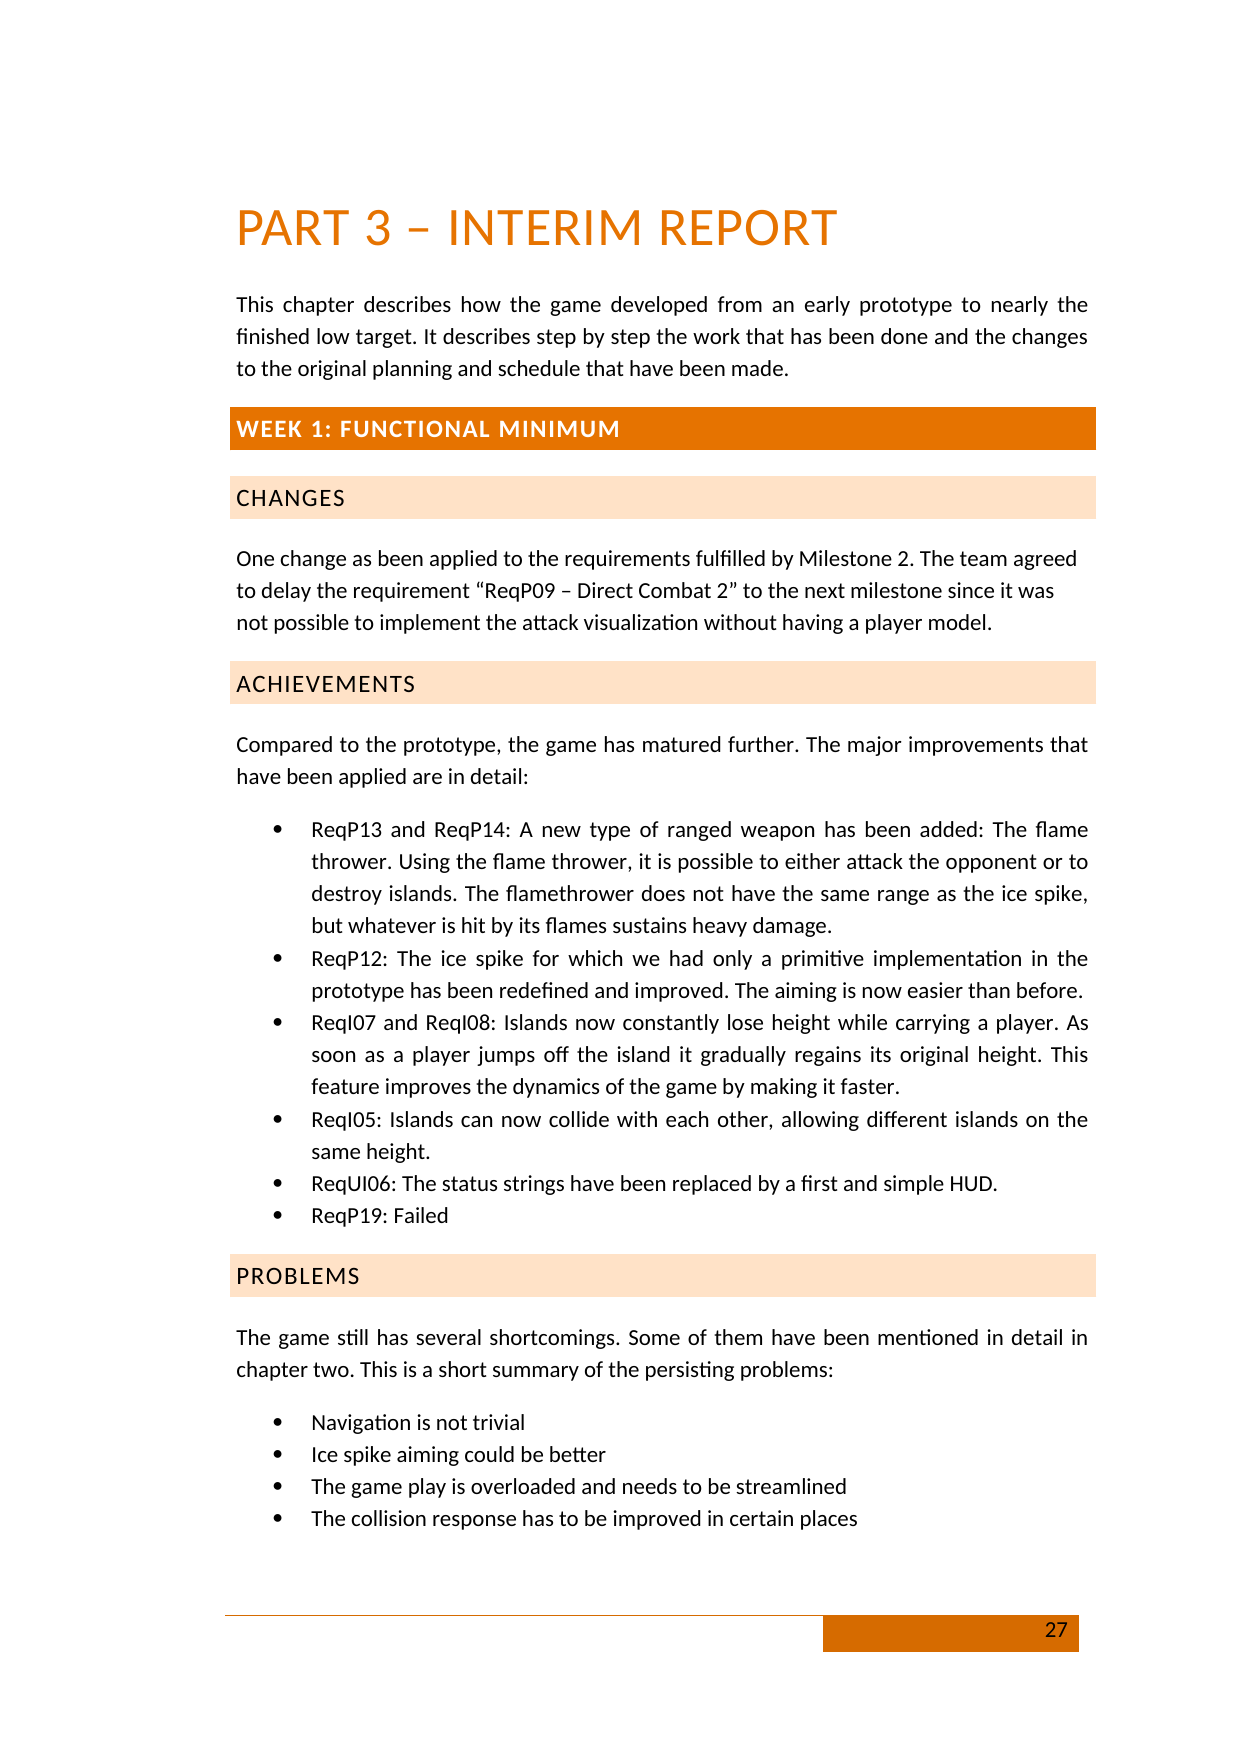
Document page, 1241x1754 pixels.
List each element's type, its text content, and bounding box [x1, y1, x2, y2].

list The game play is overloaded and needs to be streamlined [274, 1472, 1090, 1500]
list ReqI05: Islands can now collide with each other, allowing different islands on the same height. [274, 1105, 1090, 1165]
list The collision response has to be improved in certain places [274, 1504, 1090, 1532]
list Ice spike aiming could be better [274, 1440, 1090, 1468]
subtitle Week 1: Functional Minimum [236, 414, 1090, 444]
list ReqP12: The ice spike for which we had only a primitive implementation in the prototype has been redefined and improved. The aiming is now easier than before. [274, 944, 1090, 1004]
text This chapter describes how the game developed from an early prototype to nearly the finished low target. It describes step by step the work that has been done and the changes to the original planning and schedule that have been made. [236, 290, 1090, 382]
list ReqP13 and ReqP14: A new type of ranged weapon has been added: The flame thrower. Using the flame thrower, it is possible to either attack the opponent or to destroy islands. The flamethrower does not have the same range as the ice spike, but whatever is hit by its flames sustains heavy damage. [274, 815, 1090, 939]
list ReqI07 and ReqI08: Islands now constantly lose height while carrying a player. As soon as a player jumps off the island it gradually regains its original height. This feature improves the dynamics of the game by making it faster. [274, 1008, 1090, 1101]
title Part 3 – Interim Report [236, 193, 1090, 259]
list Navigation is not trivial [274, 1408, 1090, 1436]
subtitle Problems [236, 1261, 1090, 1291]
text One change as been applied to the requirements fulfilled by Milestone 2. The team agreed to delay the requirement “ReqP09 – Direct Combat 2” to the next milestone since it was not possible to implement the attack visualization without having a player model. [236, 544, 1090, 636]
subtitle Changes [236, 482, 1090, 512]
list ReqUI06: The status strings have been replaced by a first and simple HUD. [274, 1169, 1090, 1197]
list ReqP19: Failed [274, 1201, 1090, 1229]
subtitle achievements [236, 668, 1090, 698]
text The game still has several shortcomings. Some of them have been mentioned in detail in chapter two. This is a short summary of the persisting problems: [236, 1323, 1090, 1383]
text Compared to the prototype, the game has matured further. The major improvements that have been applied are in detail: [236, 730, 1090, 790]
